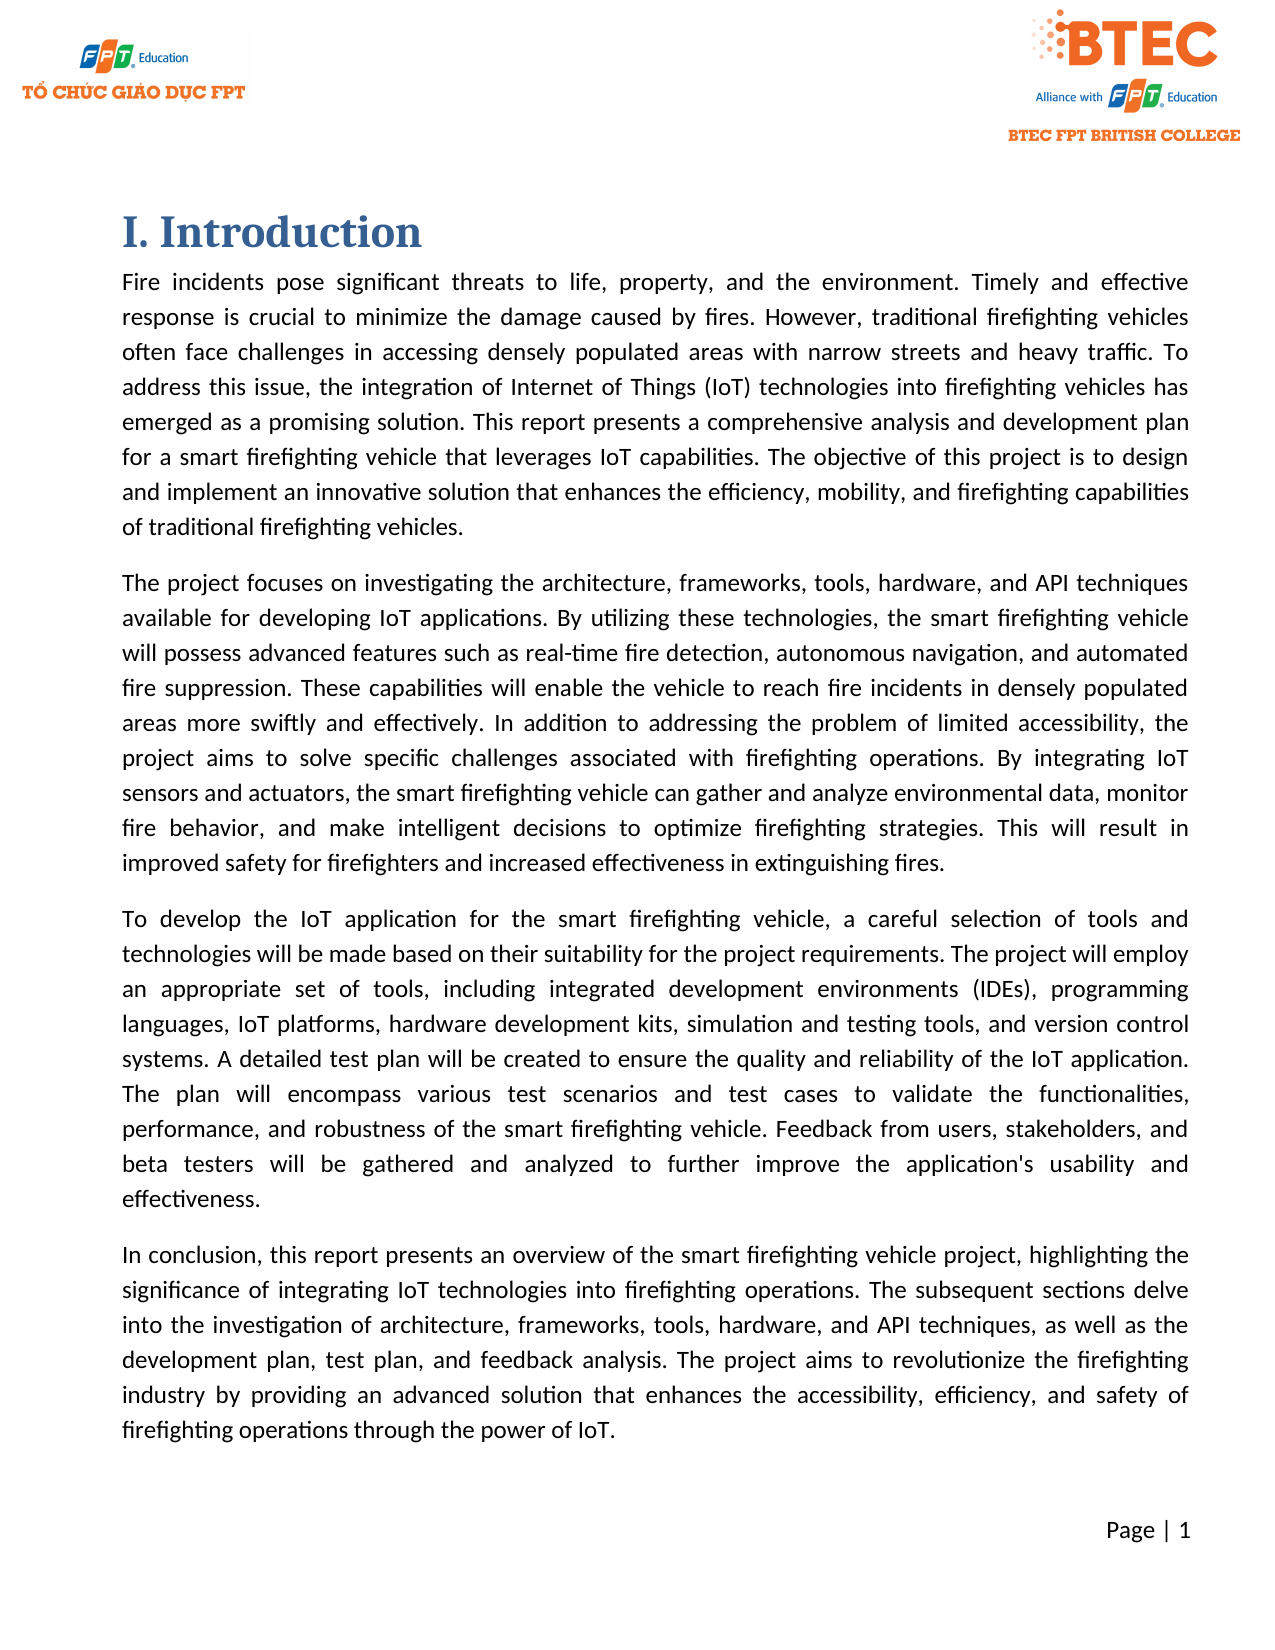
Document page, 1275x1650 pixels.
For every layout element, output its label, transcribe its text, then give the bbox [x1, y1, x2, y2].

text Fire incidents pose significant threats to life, property, and the environment. Timely and effective response is crucial to minimize the damage caused by fires. However, traditional firefighting vehicles often face challenges in accessing densely populated areas with narrow streets and heavy traffic. To address this issue, the integration of Internet of Things (IoT) technologies into firefighting vehicles has emerged as a promising solution. This report presents a comprehensive analysis and development plan for a smart firefighting vehicle that leverages IoT capabilities. The objective of this project is to design and implement an innovative solution that enhances the efficiency, mobility, and firefighting capabilities of traditional firefighting vehicles. [122, 267, 1191, 542]
subtitle Introduction [122, 206, 1191, 259]
picture [998, 8, 1251, 150]
text In conclusion, this report presents an overview of the smart firefighting vehicle project, highlighting the significance of integrating IoT technologies into firefighting operations. The subsequent sections delve into the investigation of architecture, frameworks, tools, hardware, and API techniques, as well as the development plan, test plan, and feedback analysis. The project aims to revolutionize the firefighting industry by providing an advanced solution that enhances the accessibility, efficiency, and safety of firefighting operations through the power of IoT. [122, 1239, 1191, 1444]
picture [10, 28, 254, 110]
text The project focuses on investigating the architecture, frameworks, tools, hardware, and API techniques available for developing IoT applications. By utilizing these technologies, the smart firefighting vehicle will possess advanced features such as real-time fire detection, autonomous navigation, and automated fire suppression. These capabilities will enable the vehicle to reach fire incidents in densely populated areas more swiftly and effectively. In addition to addressing the problem of limited accessibility, the project aims to solve specific challenges associated with firefighting operations. By integrating IoT sensors and actuators, the smart firefighting vehicle can gather and analyze environmental data, monitor fire behavior, and make intelligent decisions to optimize firefighting strategies. This will result in improved safety for firefighters and increased effectiveness in extinguishing fires. [122, 567, 1191, 878]
text To develop the IoT application for the smart firefighting vehicle, a careful selection of tools and technologies will be made based on their suitability for the project requirements. The project will employ an appropriate set of tools, including integrated development environments (IDEs), programming languages, IoT platforms, hardware development kits, simulation and testing tools, and version control systems. A detailed test plan will be created to ensure the quality and reliability of the IoT application. The plan will encompass various test scenarios and test cases to validate the functionalities, performance, and robustness of the smart firefighting vehicle. Feedback from users, stakeholders, and beta testers will be gathered and analyzed to further improve the application's usability and effectiveness. [122, 903, 1191, 1214]
